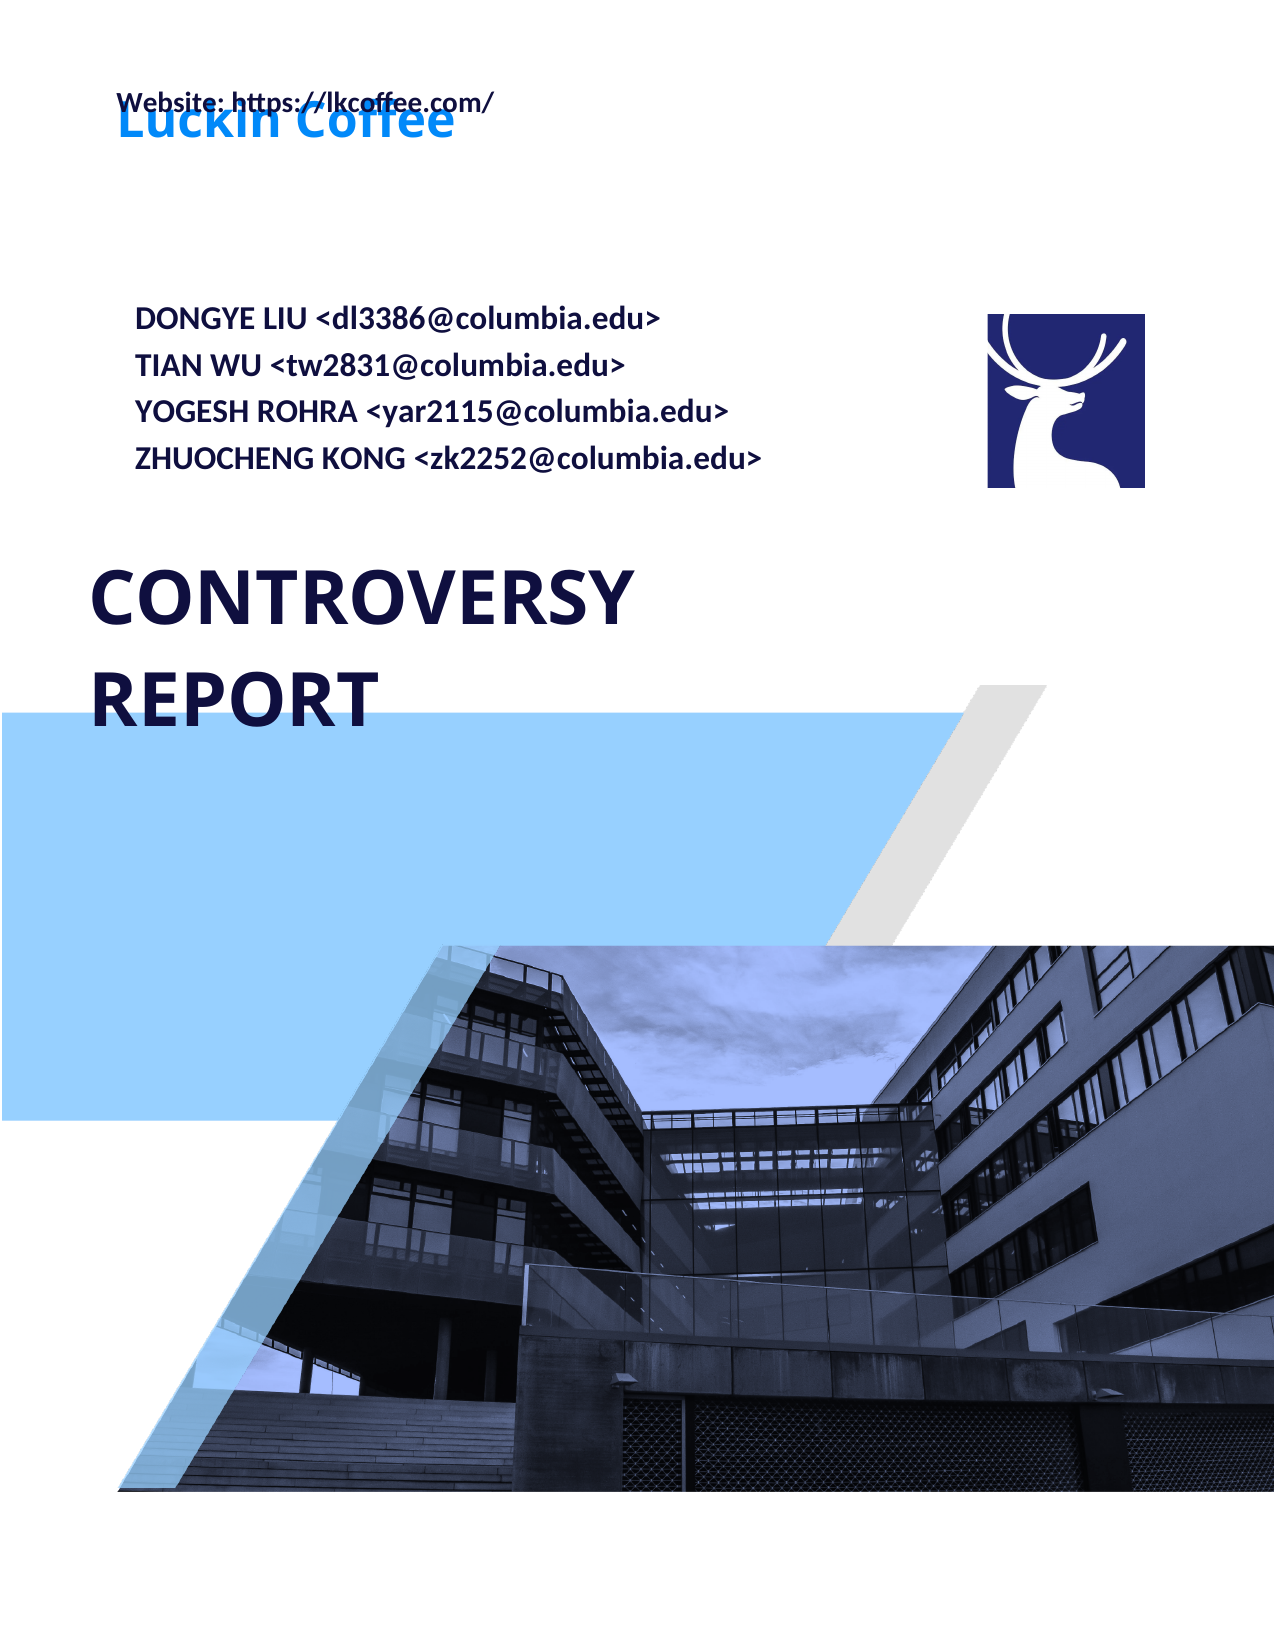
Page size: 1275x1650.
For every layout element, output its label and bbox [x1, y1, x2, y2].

table_header [101, 77, 577, 289]
picture [987, 314, 1145, 488]
table_header [898, 290, 1175, 517]
table_header [74, 536, 723, 818]
table_header [120, 290, 898, 517]
picture [2, 685, 1047, 1488]
